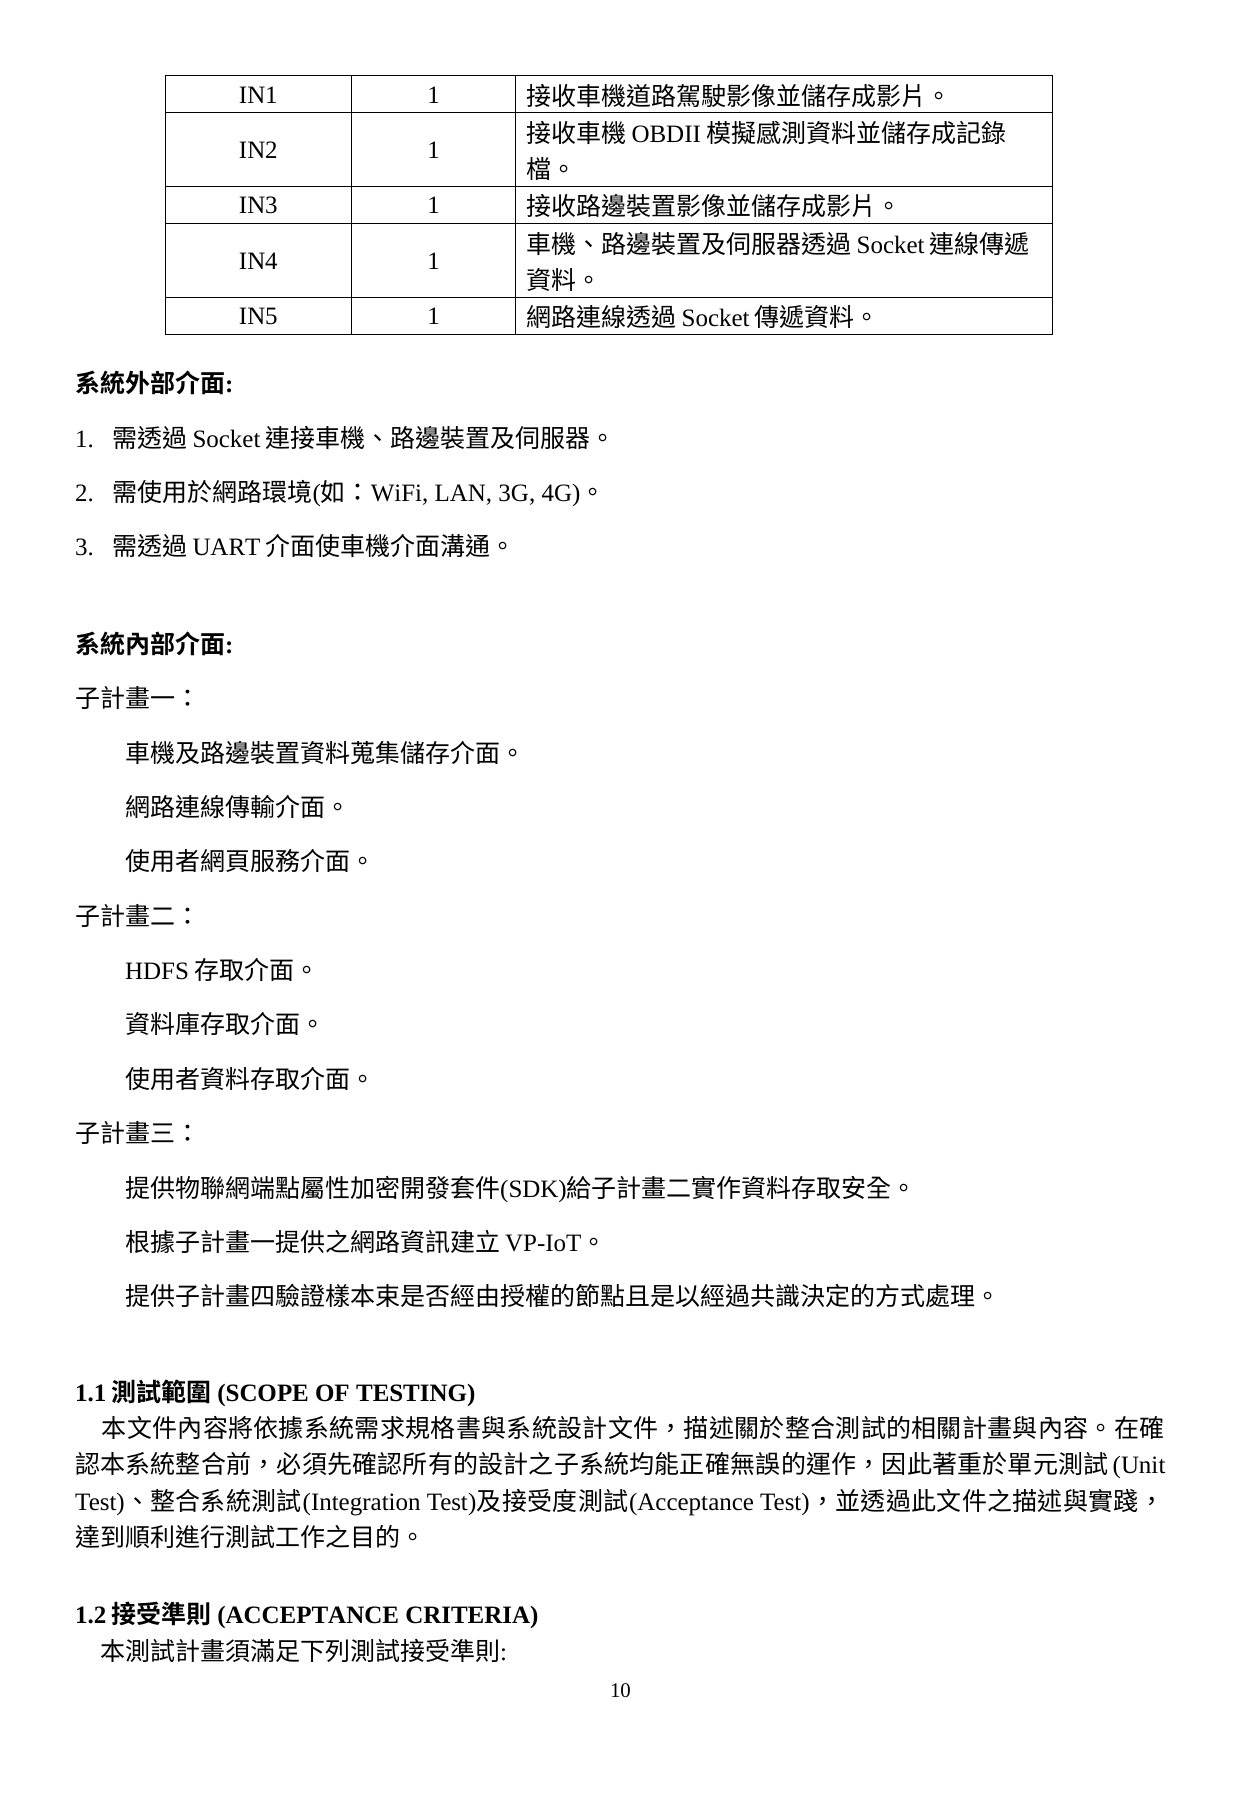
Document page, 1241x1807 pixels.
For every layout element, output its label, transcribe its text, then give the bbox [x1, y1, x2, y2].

table_cell IN2 [166, 113, 351, 186]
table_cell 接收車機OBDII模擬感測資料並儲存成記錄檔。 [516, 113, 1052, 186]
table_cell 接收車機道路駕駛影像並儲存成影片。 [516, 76, 1052, 112]
table_cell IN1 [166, 76, 351, 112]
text 根據子計畫一提供之網路資訊建立VP-IoT。 [75, 1222, 1165, 1259]
table_cell IN4 [166, 224, 351, 297]
list 需使用於網路環境(如：WiFi, LAN, 3G, 4G)。 [75, 472, 1165, 509]
text 本測試計畫須滿足下列測試接受準則: [75, 1631, 1165, 1667]
table_cell 網路連線透過Socket傳遞資料。 [516, 298, 1052, 334]
text 提供子計畫四驗證樣本束是否經由授權的節點且是以經過共識決定的方式處理。 [75, 1277, 1165, 1313]
list 需透過Socket連接車機、路邊裝置及伺服器。 [75, 418, 1165, 454]
text 資料庫存取介面。 [75, 1005, 1165, 1041]
subtitle 1.1測試範圍 (SCOPE OF TESTING) [75, 1372, 1165, 1409]
table_cell 1 [352, 76, 515, 112]
table_cell 接收路邊裝置影像並儲存成影片。 [516, 187, 1052, 223]
text 車機及路邊裝置資料蒐集儲存介面。 [75, 733, 1165, 769]
table_cell 1 [352, 224, 515, 297]
table_cell 車機、路邊裝置及伺服器透過Socket連線傳遞資料。 [516, 224, 1052, 297]
text 子計畫二： [75, 896, 1165, 932]
table_cell 1 [352, 113, 515, 186]
text 網路連線傳輸介面。 [75, 787, 1165, 824]
text 本文件內容將依據系統需求規格書與系統設計文件，描述關於整合測試的相關計畫與內容。在確認本系統整合前，必須先確認所有的設計之子系統均能正確無誤的運作，因此著重於單元測試(Unit Test)、整合系統測試(Integration Test)及接受度測試(Acceptance Test)，並透過此文件之描述與實踐，達到順利進行測試工作之目的。 [75, 1409, 1165, 1554]
text 系統內部介面: [75, 624, 1165, 661]
list 需透過UART介面使車機介面溝通。 [75, 527, 1165, 563]
table_cell IN5 [166, 298, 351, 334]
text 子計畫一： [75, 679, 1165, 715]
subtitle 1.2接受準則 (ACCEPTANCE CRITERIA) [75, 1595, 1165, 1631]
text HDFS存取介面。 [75, 951, 1165, 987]
table_cell IN3 [166, 187, 351, 223]
text 提供物聯網端點屬性加密開發套件(SDK)給子計畫二實作資料存取安全。 [75, 1168, 1165, 1204]
text 系統外部介面: [75, 364, 1165, 400]
table_cell 1 [352, 187, 515, 223]
text 使用者資料存取介面。 [75, 1059, 1165, 1096]
table_cell 1 [352, 298, 515, 334]
text 使用者網頁服務介面。 [75, 842, 1165, 878]
text 子計畫三： [75, 1114, 1165, 1150]
